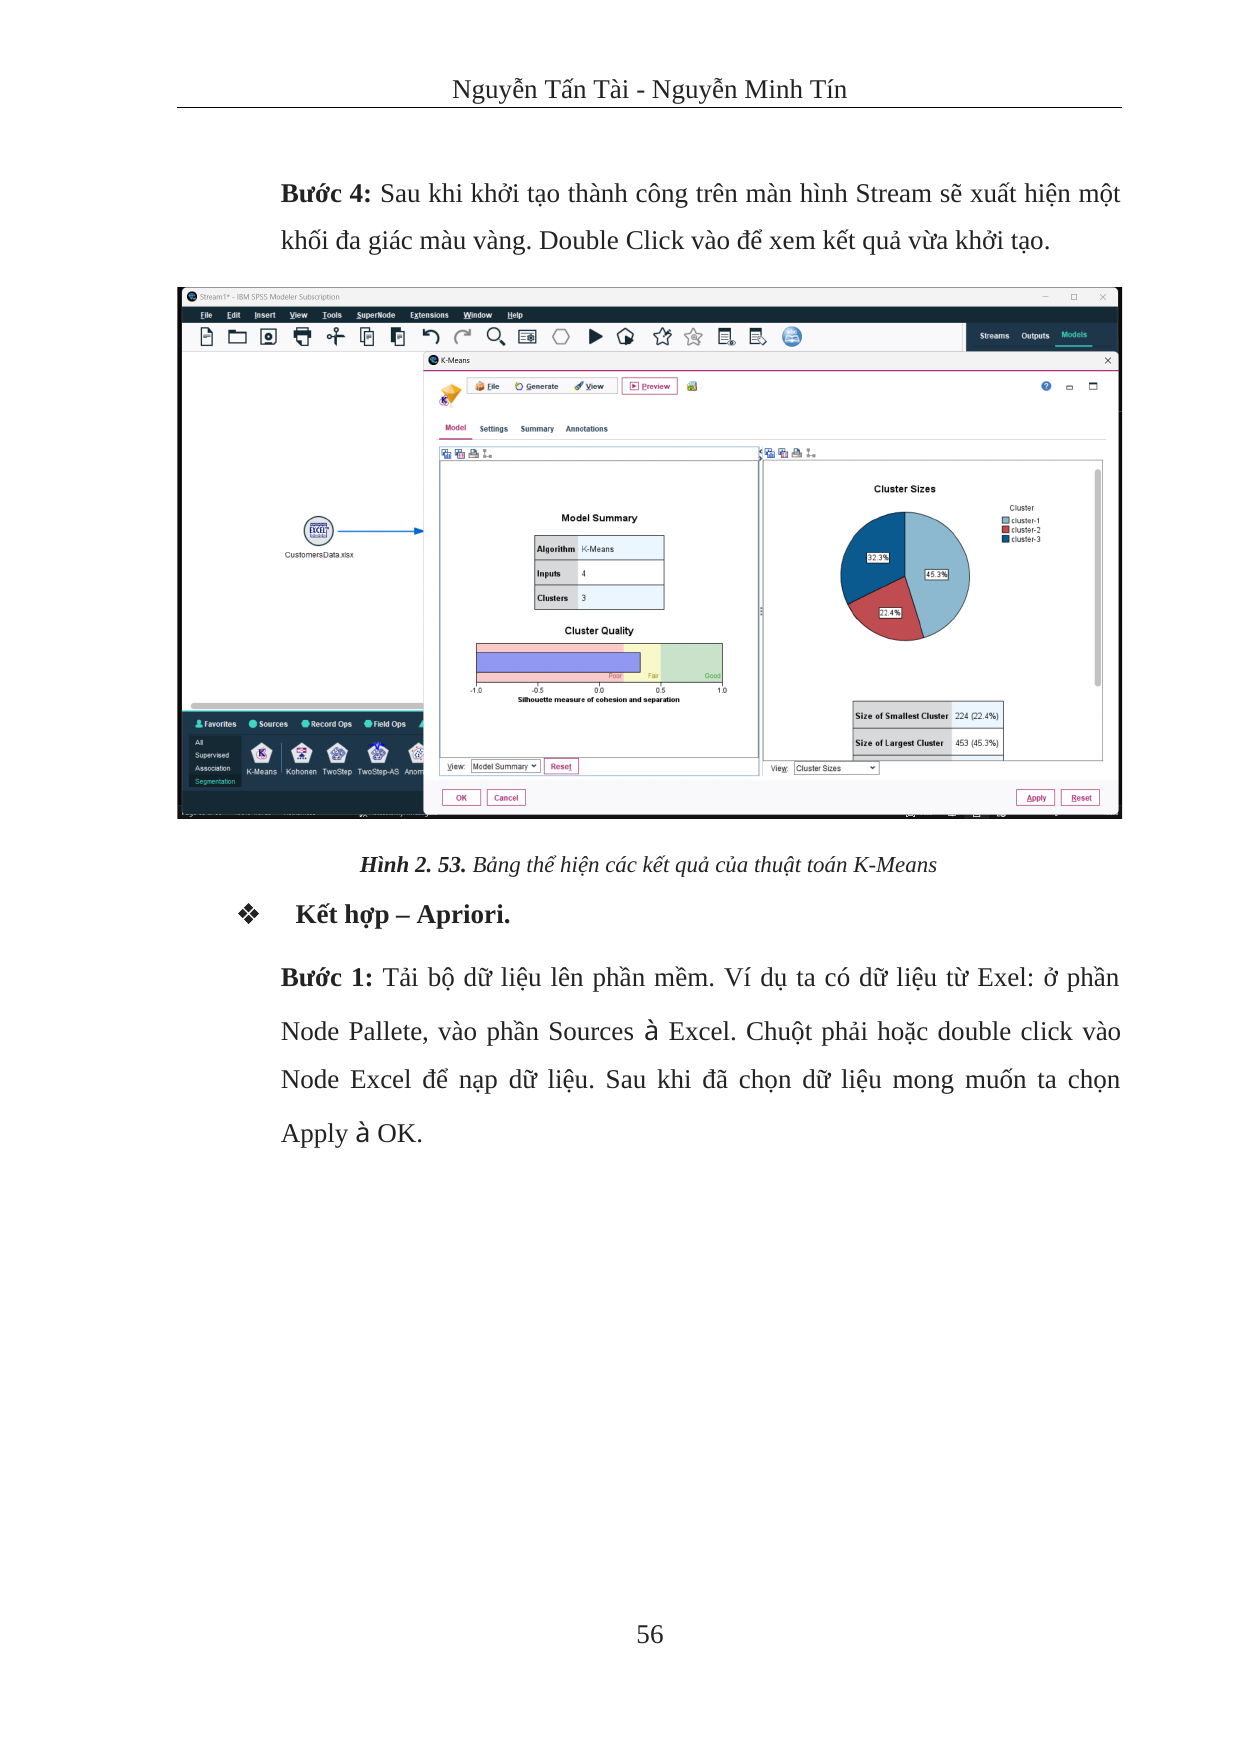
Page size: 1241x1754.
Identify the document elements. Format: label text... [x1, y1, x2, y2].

text Bước 4: Sau khi khởi tạo thành công trên màn hình Stream sẽ xuất hiện một khối đa giác màu vàng. Double Click vào để xem kết quả vừa khởi tạo. [281, 177, 1122, 255]
list Kết hợp – Apriori. [236, 898, 1122, 929]
picture [177, 287, 1123, 819]
text Hình 2. 53. Bảng thể hiện các kết quả của thuật toán K-Means [177, 851, 1122, 877]
text Bước 1: Tải bộ dữ liệu lên phần mềm. Ví dụ ta có dữ liệu từ Exel: ở phần Node Pallete, vào phần Sources à Excel. Chuột phải hoặc double click vào Node Excel để nạp dữ liệu. Sau khi đã chọn dữ liệu mong muốn ta chọn Apply à OK. [281, 962, 1122, 1150]
